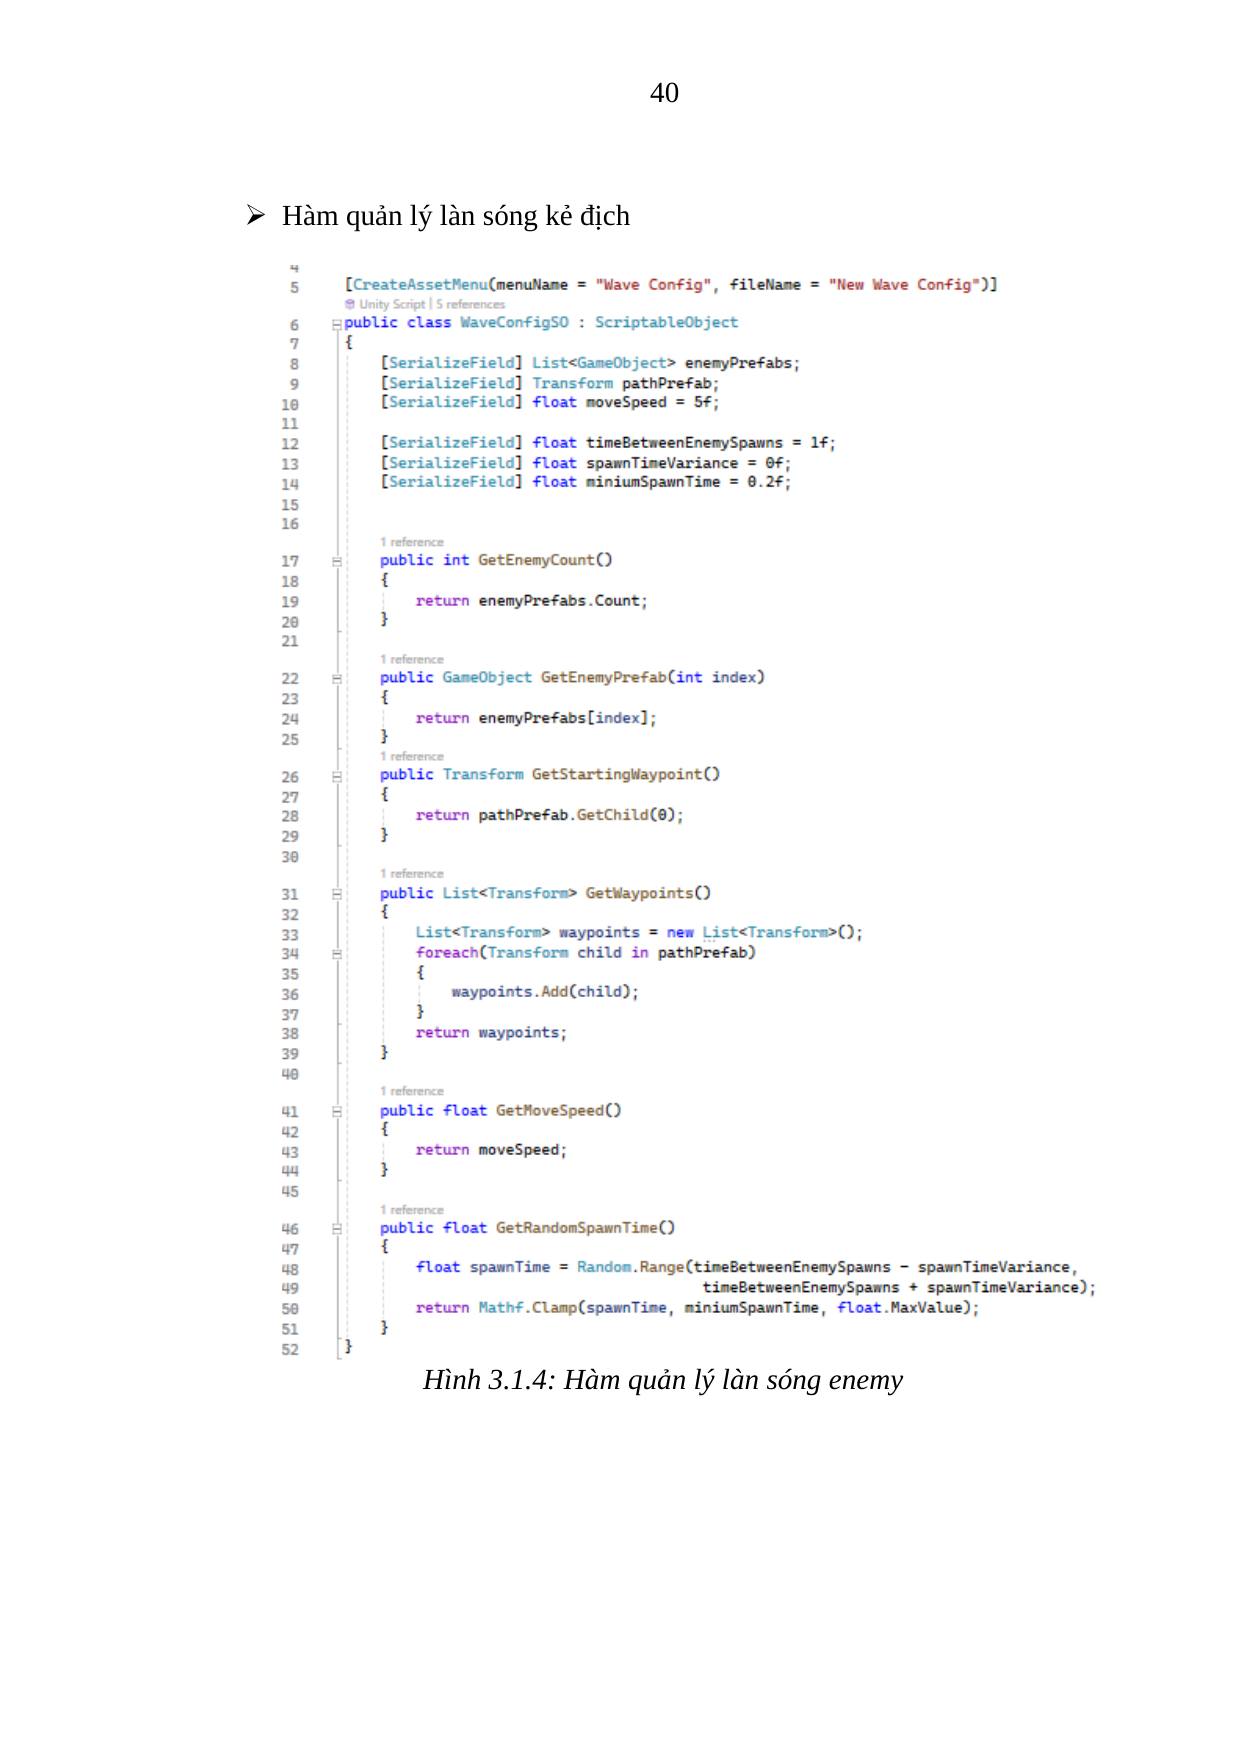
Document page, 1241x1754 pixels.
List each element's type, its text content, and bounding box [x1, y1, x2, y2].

list Hàm quản lý làn sóng kẻ địch [244, 198, 1122, 232]
picture [281, 265, 1110, 1363]
text Hình 3.1.4: Hàm quản lý làn sóng enemy [207, 1362, 1122, 1396]
